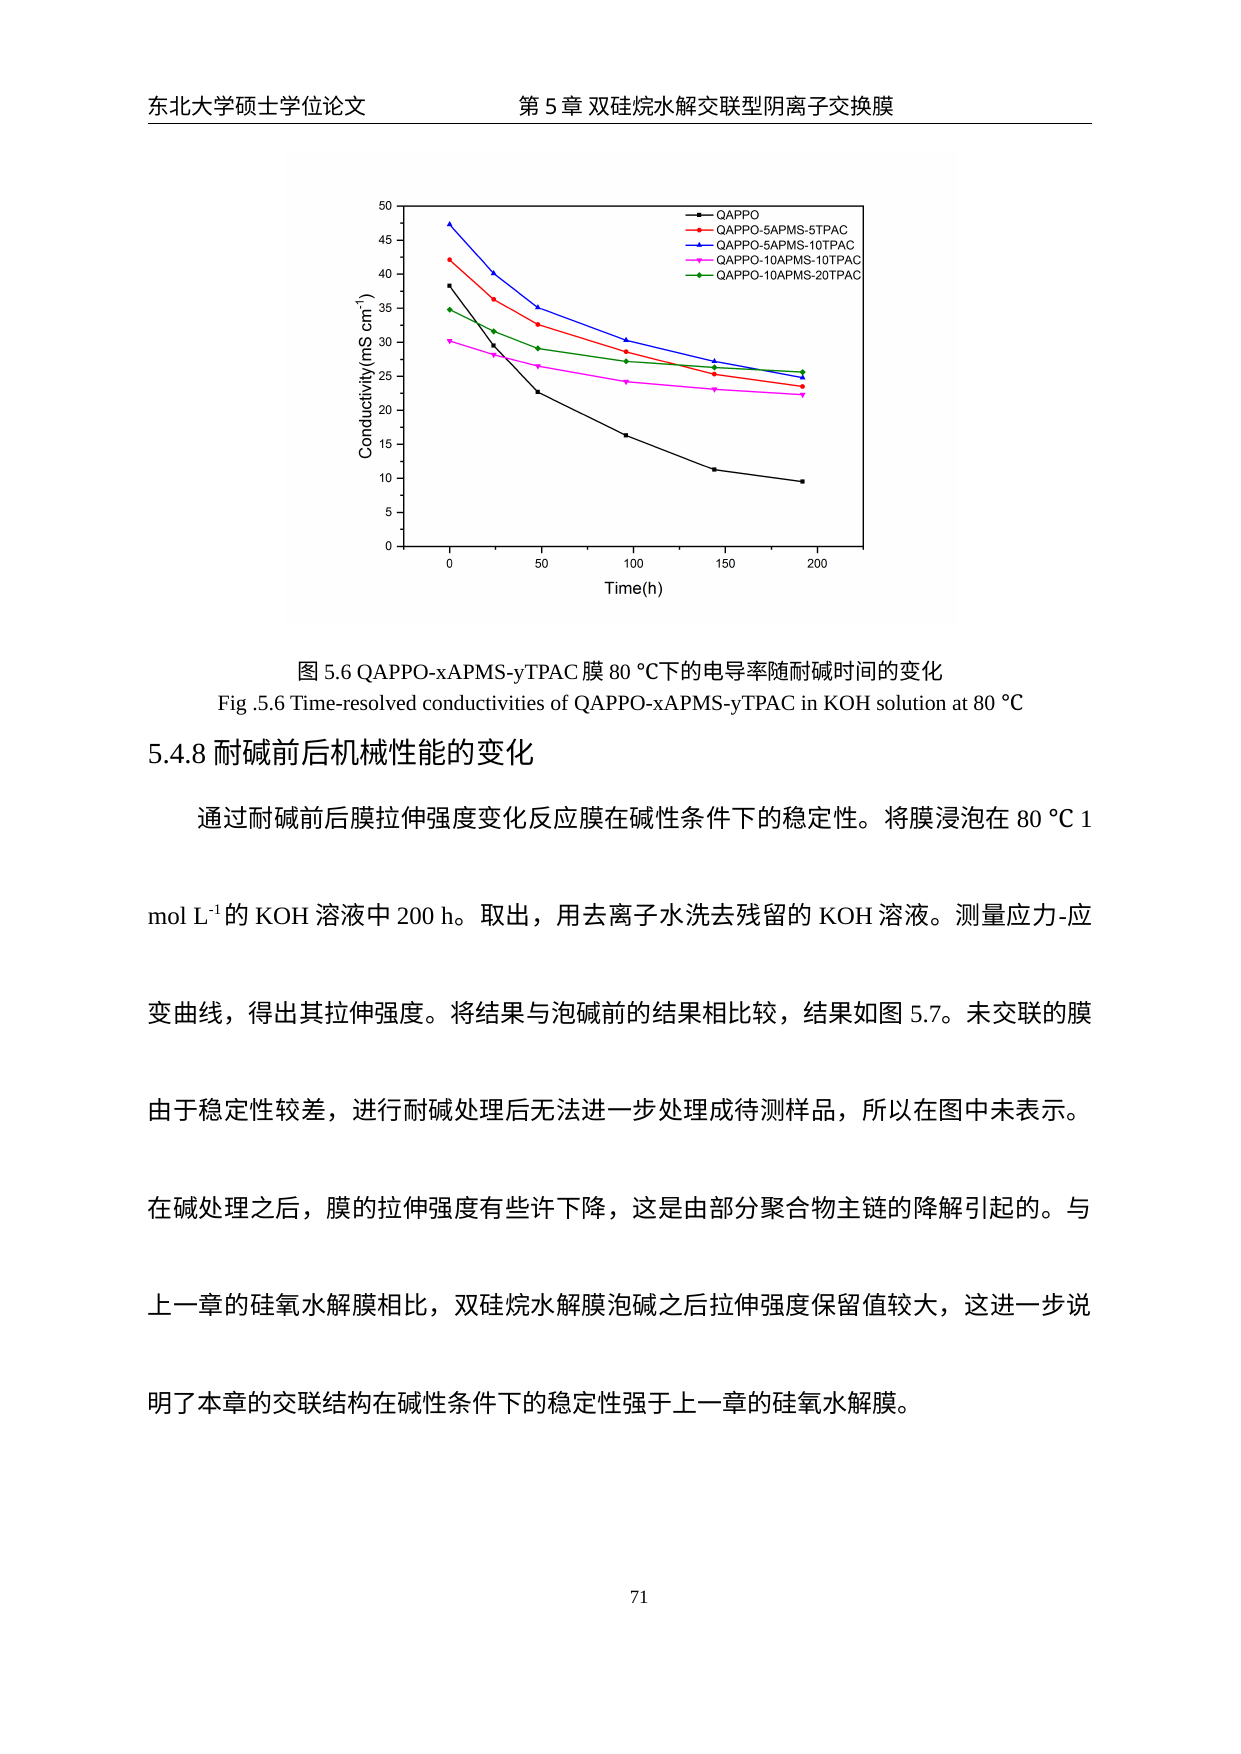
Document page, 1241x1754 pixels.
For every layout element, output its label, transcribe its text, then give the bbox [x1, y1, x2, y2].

text 图5.6 QAPPO-xAPMS-yTPAC膜80 ℃下的电导率随耐碱时间的变化 [148, 654, 1092, 686]
picture [283, 151, 957, 625]
text 通过耐碱前后膜拉伸强度变化反应膜在碱性条件下的稳定性。将膜浸泡在80 ℃ 1 mol L-1的KOH溶液中200 h。取出，用去离子水洗去残留的KOH溶液。测量应力-应变曲线，得出其拉伸强度。将结果与泡碱前的结果相比较，结果如图5.7。未交联的膜由于稳定性较差，进行耐碱处理后无法进一步处理成待测样品，所以在图中未表示。在碱处理之后，膜的拉伸强度有些许下降，这是由部分聚合物主链的降解引起的。与上一章的硅氧水解膜相比，双硅烷水解膜泡碱之后拉伸强度保留值较大，这进一步说明了本章的交联结构在碱性条件下的稳定性强于上一章的硅氧水解膜。 [148, 784, 1092, 1434]
text Fig .5.6 Time-resolved conductivities of QAPPO-xAPMS-yTPAC in KOH solution at 80 ℃ [148, 686, 1092, 719]
subtitle 5.4.8 耐碱前后机械性能的变化 [148, 719, 1092, 784]
